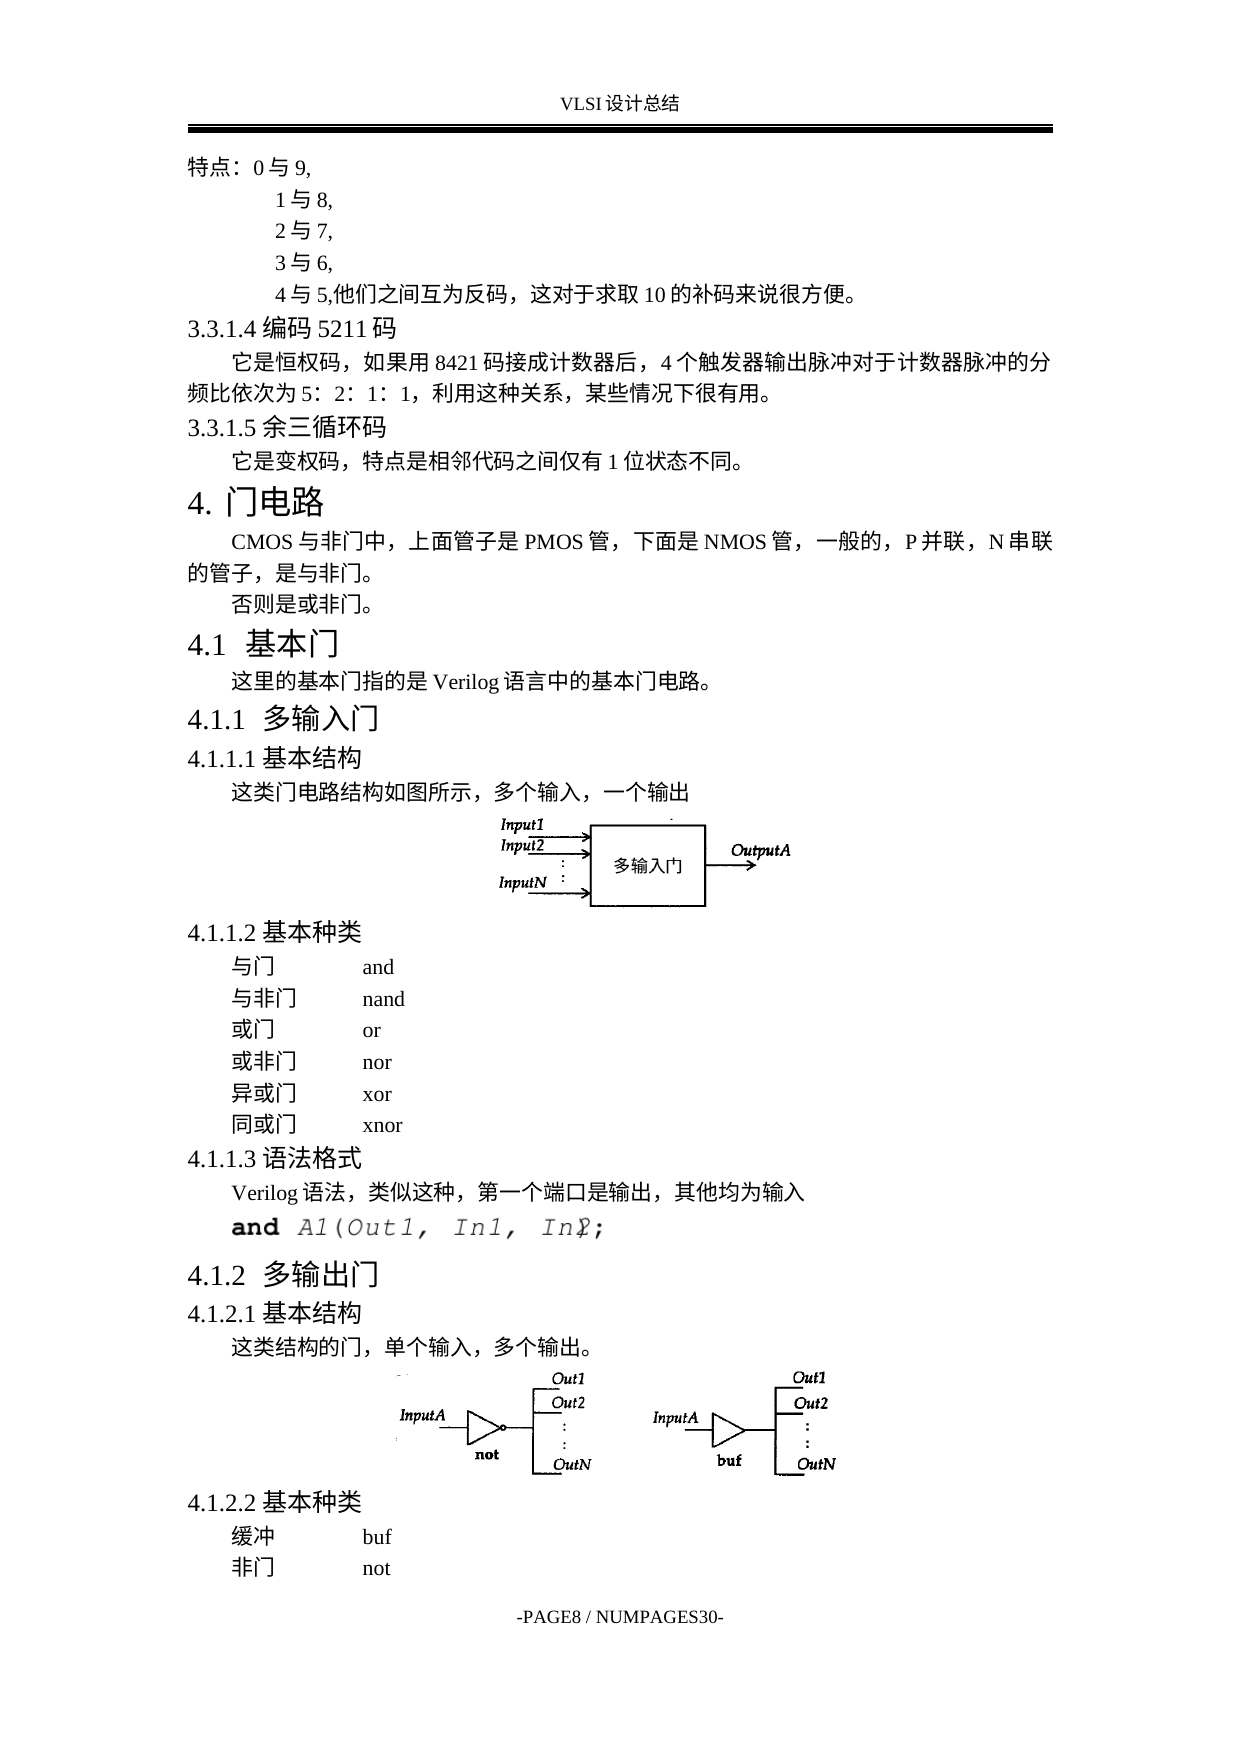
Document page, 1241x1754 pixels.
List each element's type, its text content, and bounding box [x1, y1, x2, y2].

subtitle 编码5211码 [187, 308, 1053, 344]
subtitle 多输出门 [187, 1251, 1053, 1293]
text 同或门 xnor [187, 1107, 1053, 1139]
subtitle 基本结构 [187, 1293, 1053, 1330]
text 与门 and [187, 949, 1053, 981]
subtitle 基本种类 [187, 913, 1053, 949]
text 或非门 nor [187, 1044, 1053, 1076]
text 1与8, [231, 182, 1053, 213]
text 它是变权码，特点是相邻代码之间仅有1位状态不同。 [187, 444, 1053, 476]
subtitle 基本结构 [187, 738, 1053, 774]
subtitle 基本种类 [187, 1482, 1053, 1519]
text 3与6, [231, 245, 1053, 277]
text 4与5,他们之间互为反码，这对于求取10的补码来说很方便。 [231, 277, 1053, 308]
picture [492, 806, 792, 913]
subtitle 门电路 [187, 476, 1053, 524]
text 它是恒权码，如果用8421码接成计数器后，4个触发器输出脉冲对于计数器脉冲的分频比依次为5：2：1：1，利用这种关系，某些情况下很有用。 [187, 344, 1053, 408]
text 这类结构的门，单个输入，多个输出。 [187, 1330, 1053, 1361]
text 与非门 nand [187, 981, 1053, 1012]
subtitle 基本门 [187, 619, 1053, 664]
text 否则是或非门。 [187, 587, 1053, 619]
text CMOS与非门中，上面管子是PMOS管，下面是NMOS管，一般的，P并联，N串联的管子，是与非门。 [187, 524, 1053, 587]
picture [231, 1206, 619, 1252]
text 异或门 xor [187, 1076, 1053, 1107]
text 非门 not [187, 1550, 1053, 1582]
text 特点：0与9, [187, 150, 1053, 182]
subtitle 多输入门 [187, 696, 1053, 738]
text 这类门电路结构如图所示，多个输入，一个输出 [187, 774, 1053, 806]
text 缓冲 buf [187, 1519, 1053, 1550]
subtitle 语法格式 [187, 1139, 1053, 1175]
text 这里的基本门指的是Verilog语言中的基本门电路。 [187, 664, 1053, 696]
text 或门 or [187, 1012, 1053, 1044]
text Verilog语法，类似这种，第一个端口是输出，其他均为输入 [187, 1175, 1053, 1207]
text 2与7, [231, 213, 1053, 245]
subtitle 余三循环码 [187, 408, 1053, 444]
picture [390, 1361, 850, 1483]
